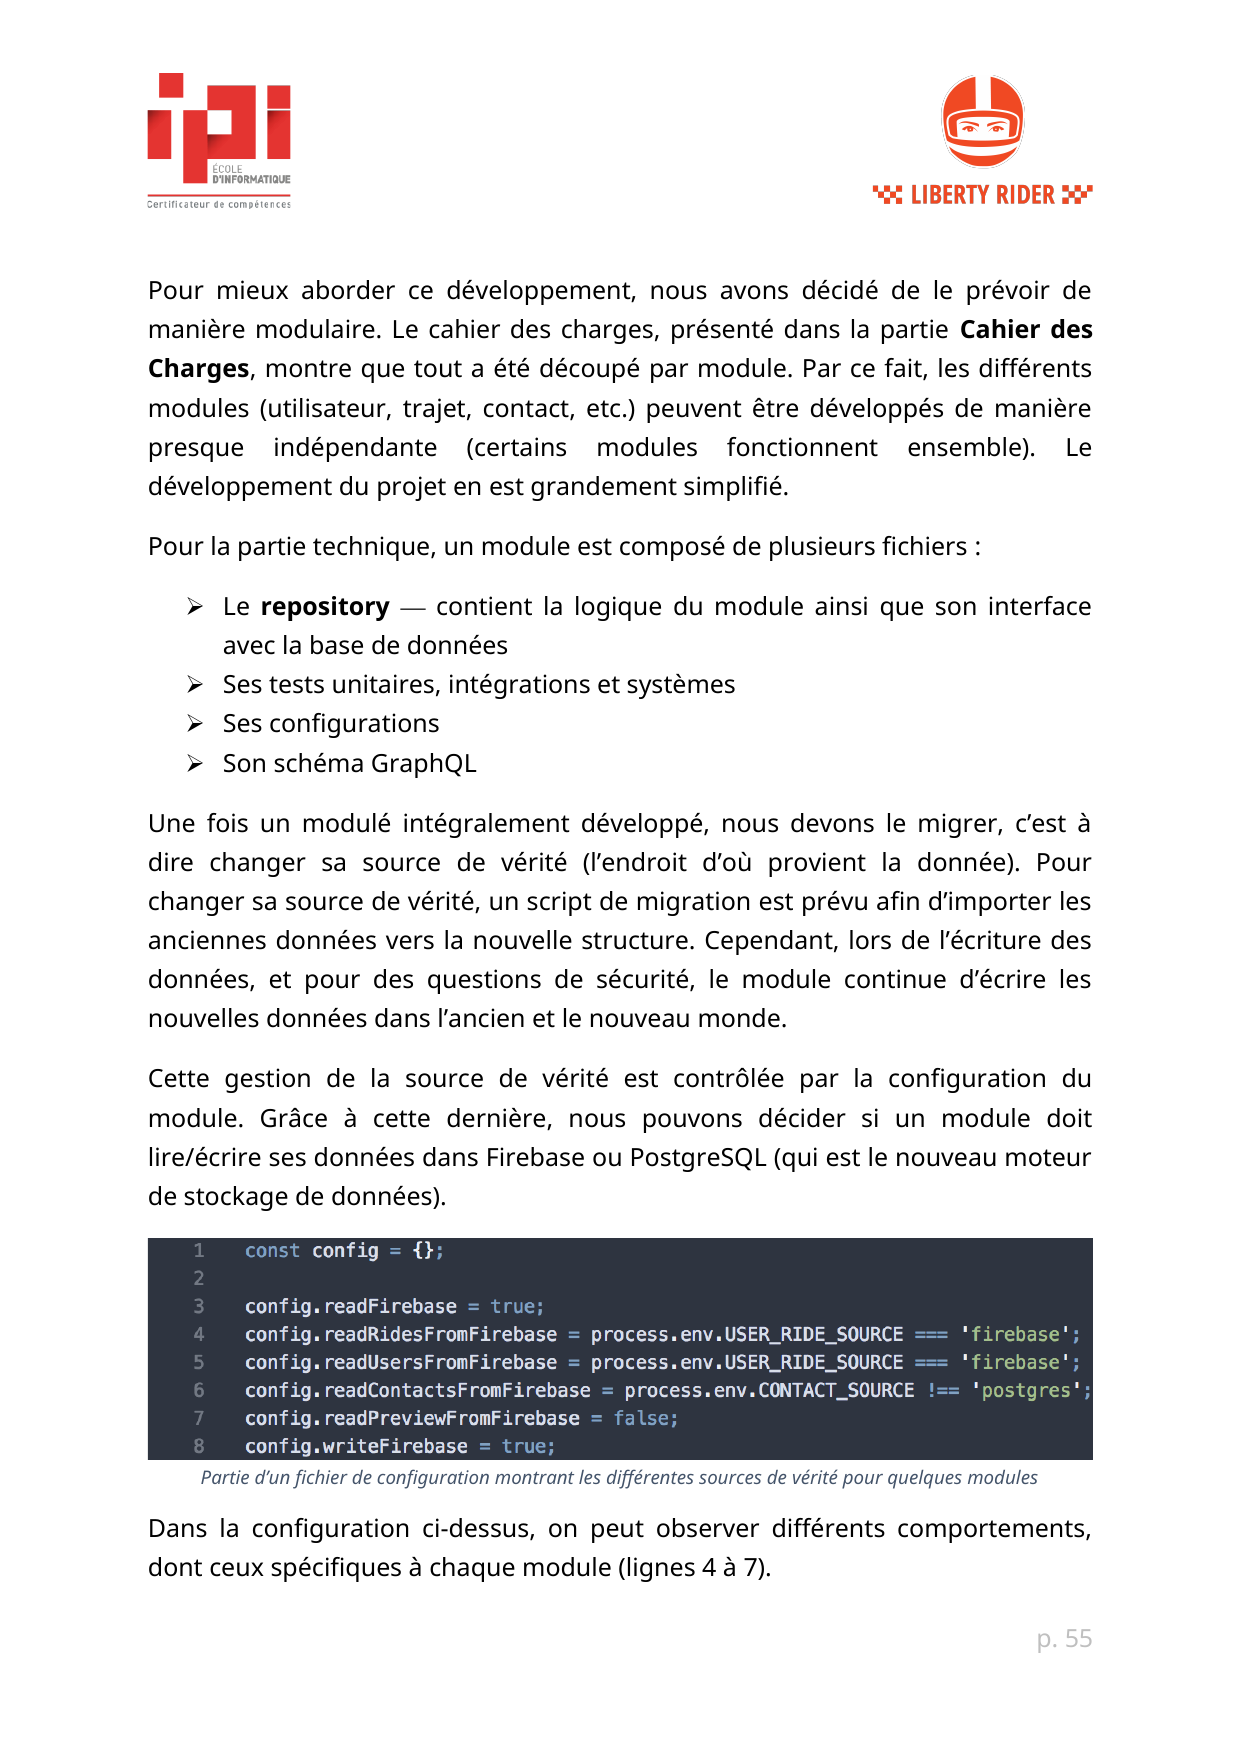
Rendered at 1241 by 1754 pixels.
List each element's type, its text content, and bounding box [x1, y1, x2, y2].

list Le repository ― contient la logique du module ainsi que son interface avec la base de données [185, 588, 1093, 662]
list Son schéma GraphQL [185, 745, 1093, 779]
text Dans la configuration ci-dessus, on peut observer différents comportements, dont ceux spécifiques à chaque module (lignes 4 à 7). [148, 1511, 1093, 1584]
text Pour la partie technique, un module est composé de plusieurs fichiers : [148, 528, 1093, 563]
text Partie d’un fichier de configuration montrant les différentes sources de vérité pour quelques modules [148, 1464, 1093, 1490]
picture [147, 73, 291, 209]
text Une fois un modulé intégralement développé, nous devons le migrer, c’est à dire changer sa source de vérité (l’endroit d’où provient la donnée). Pour changer sa source de vérité, un script de migration est prévu afin d’importer les anciennes données vers la nouvelle structure. Cependant, lors de l’écriture des données, et pour des questions de sécurité, le module continue d’écrire les nouvelles données dans l’ancien et le nouveau monde. [148, 805, 1093, 1035]
list Ses tests unitaires, intégrations et systèmes [185, 667, 1093, 701]
picture [872, 75, 1093, 209]
list Ses configurations [185, 706, 1093, 740]
text Pour mieux aborder ce développement, nous avons décidé de le prévoir de manière modulaire. Le cahier des charges, présenté dans la partie Cahier des Charges, montre que tout a été découpé par module. Par ce fait, les différents modules (utilisateur, trajet, contact, etc.) peuvent être développés de manière presque indépendante (certains modules fonctionnent ensemble). Le développement du projet en est grandement simplifié. [148, 273, 1093, 503]
text Cette gestion de la source de vérité est contrôlée par la configuration du module. Grâce à cette dernière, nous pouvons décider si un module doit lire/écrire ses données dans Firebase ou PostgreSQL (qui est le nouveau moteur de stockage de données). [148, 1061, 1093, 1213]
picture [147, 1238, 1093, 1460]
